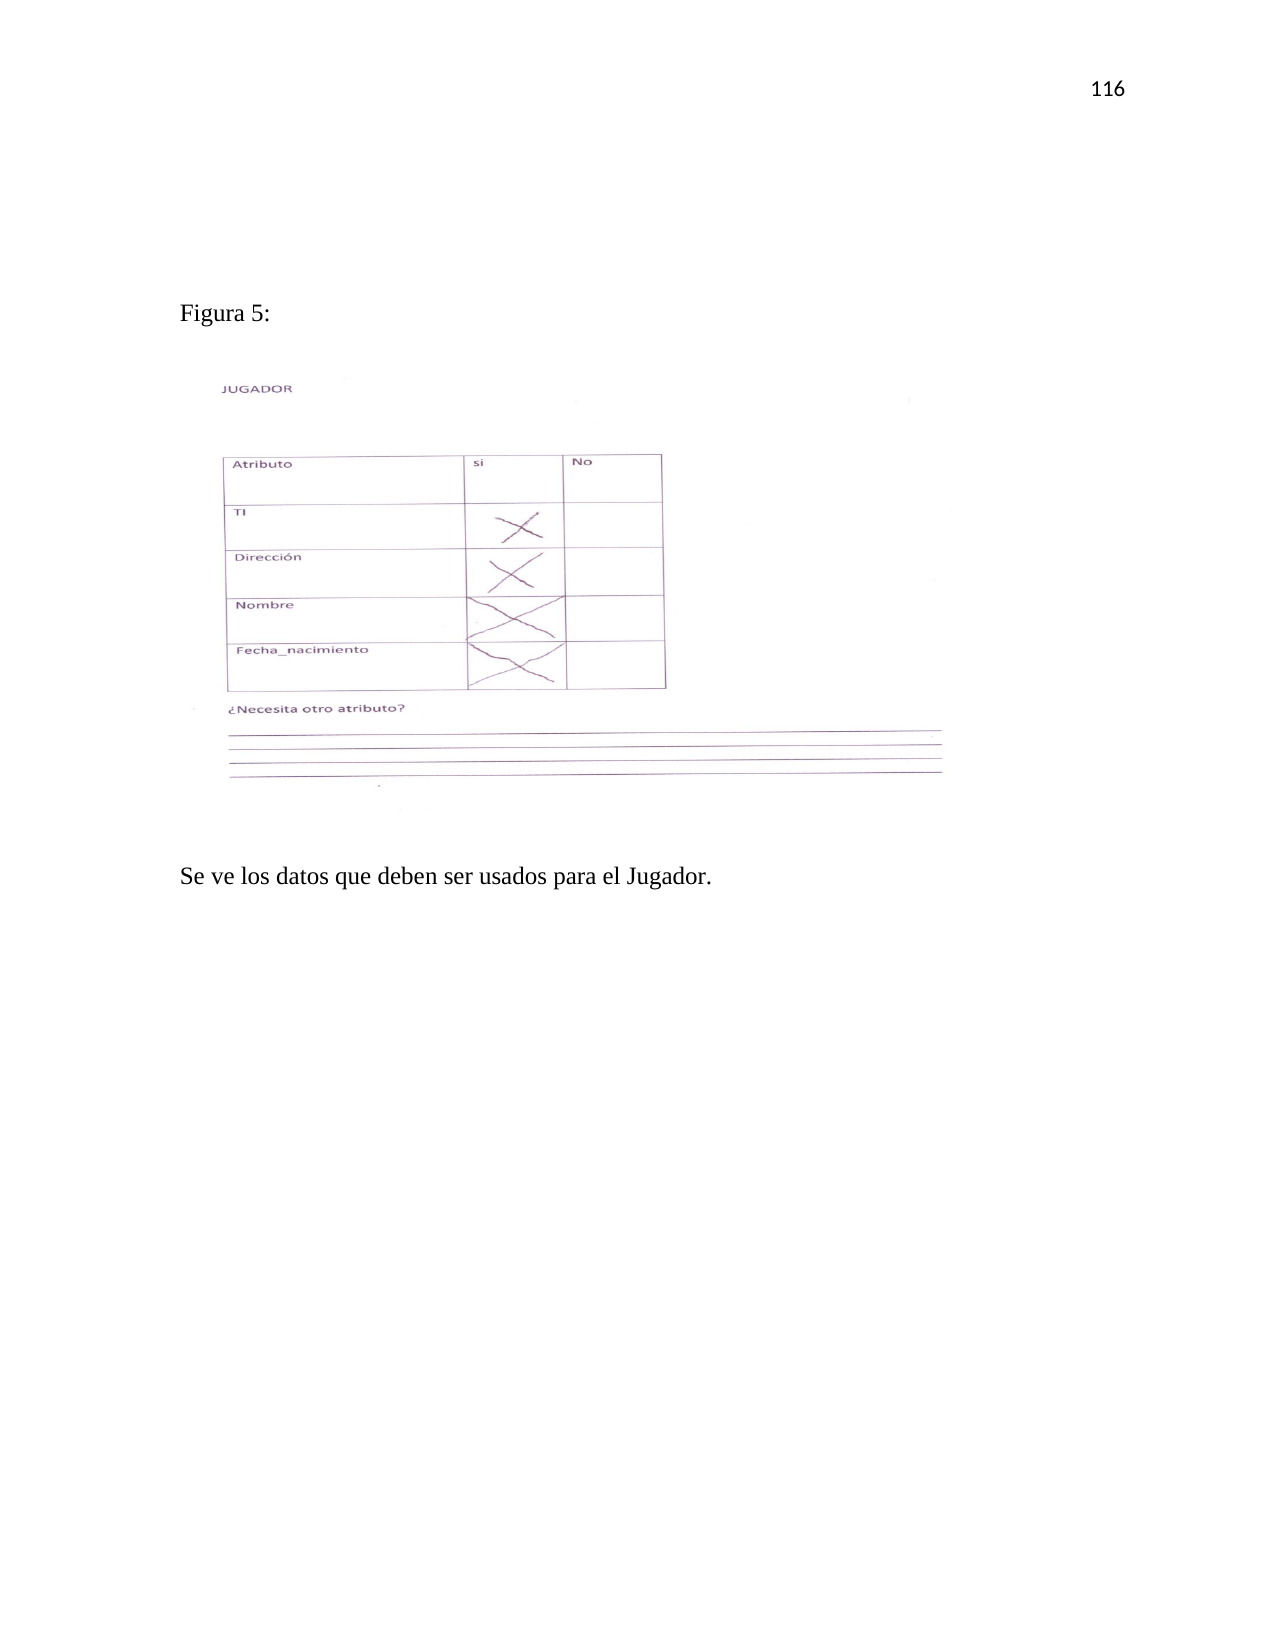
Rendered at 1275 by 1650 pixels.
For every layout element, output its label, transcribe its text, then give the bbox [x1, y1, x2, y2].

text Figura 5: [150, 298, 948, 327]
picture [179, 372, 957, 817]
text Se ve los datos que deben ser usados para el Jugador. [150, 861, 948, 890]
